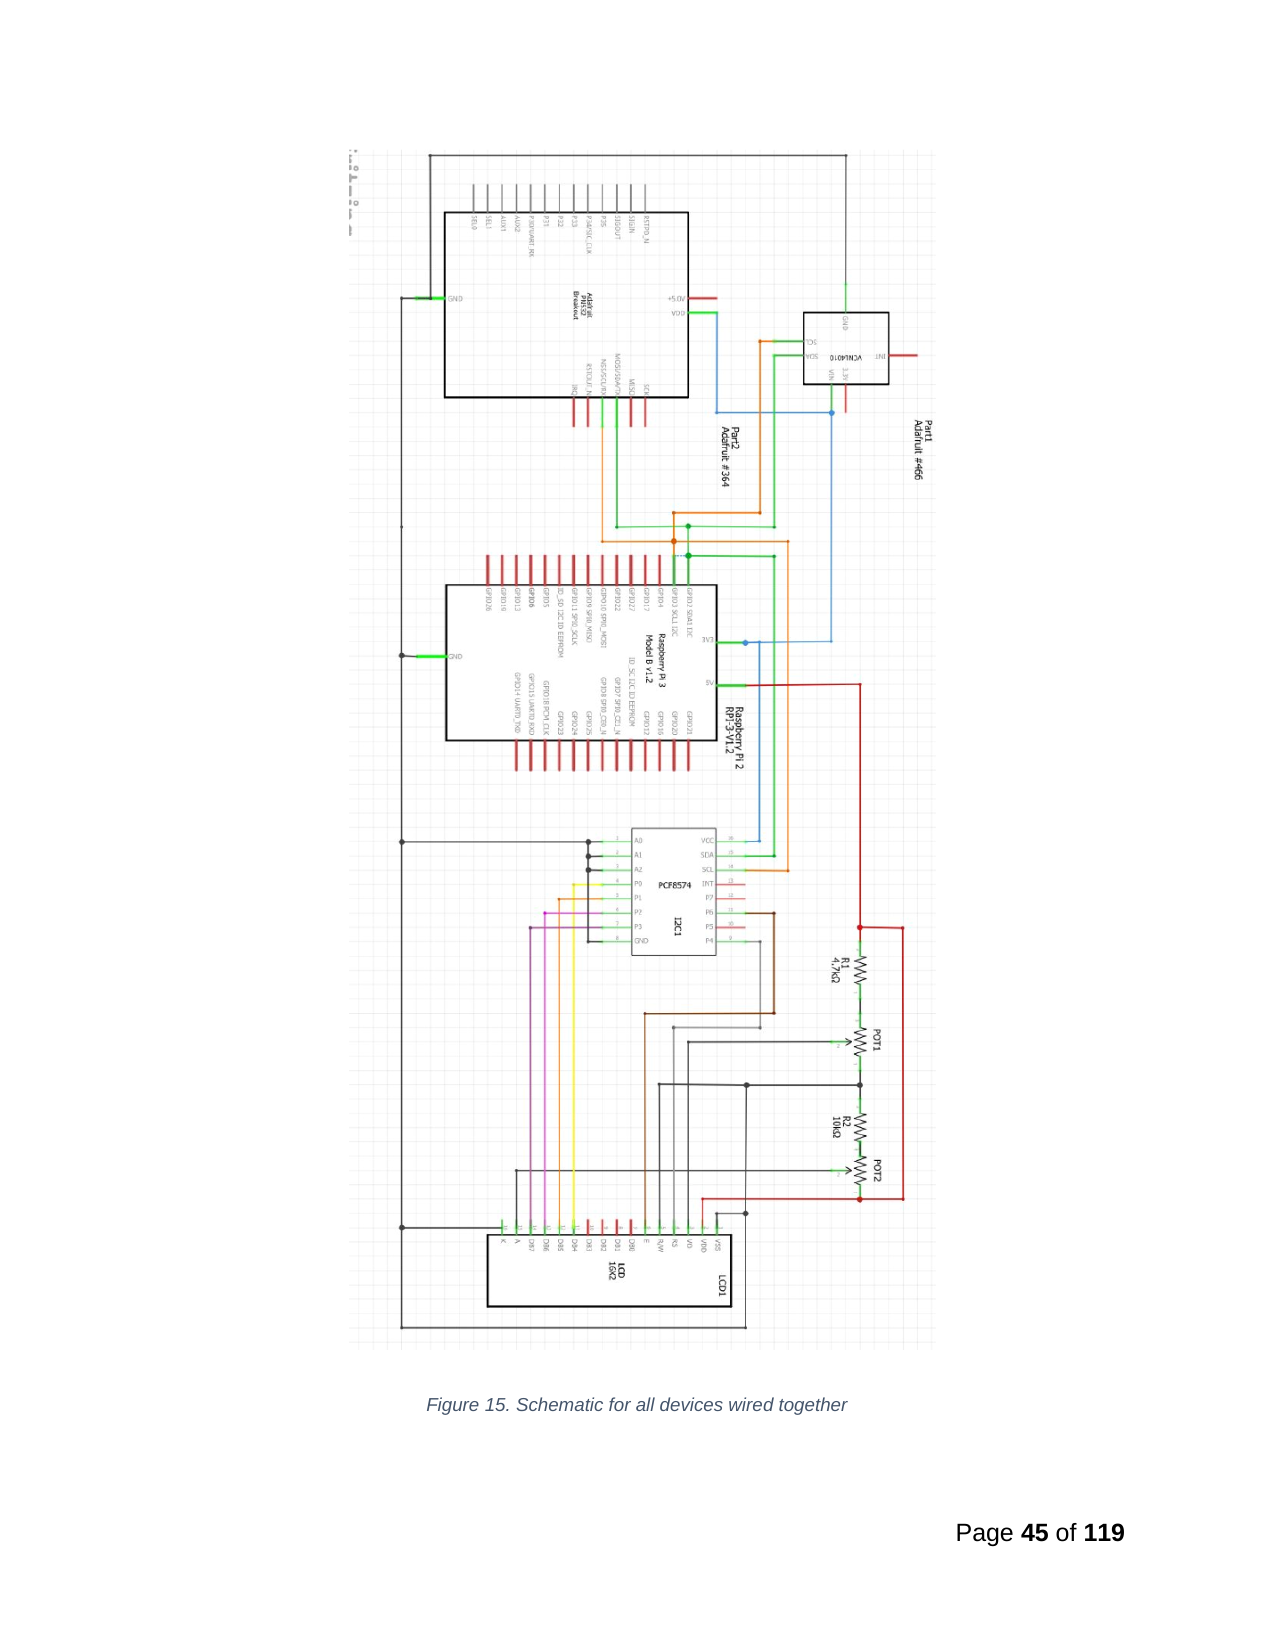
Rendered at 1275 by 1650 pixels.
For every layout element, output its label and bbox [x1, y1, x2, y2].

picture [349, 151, 936, 1350]
